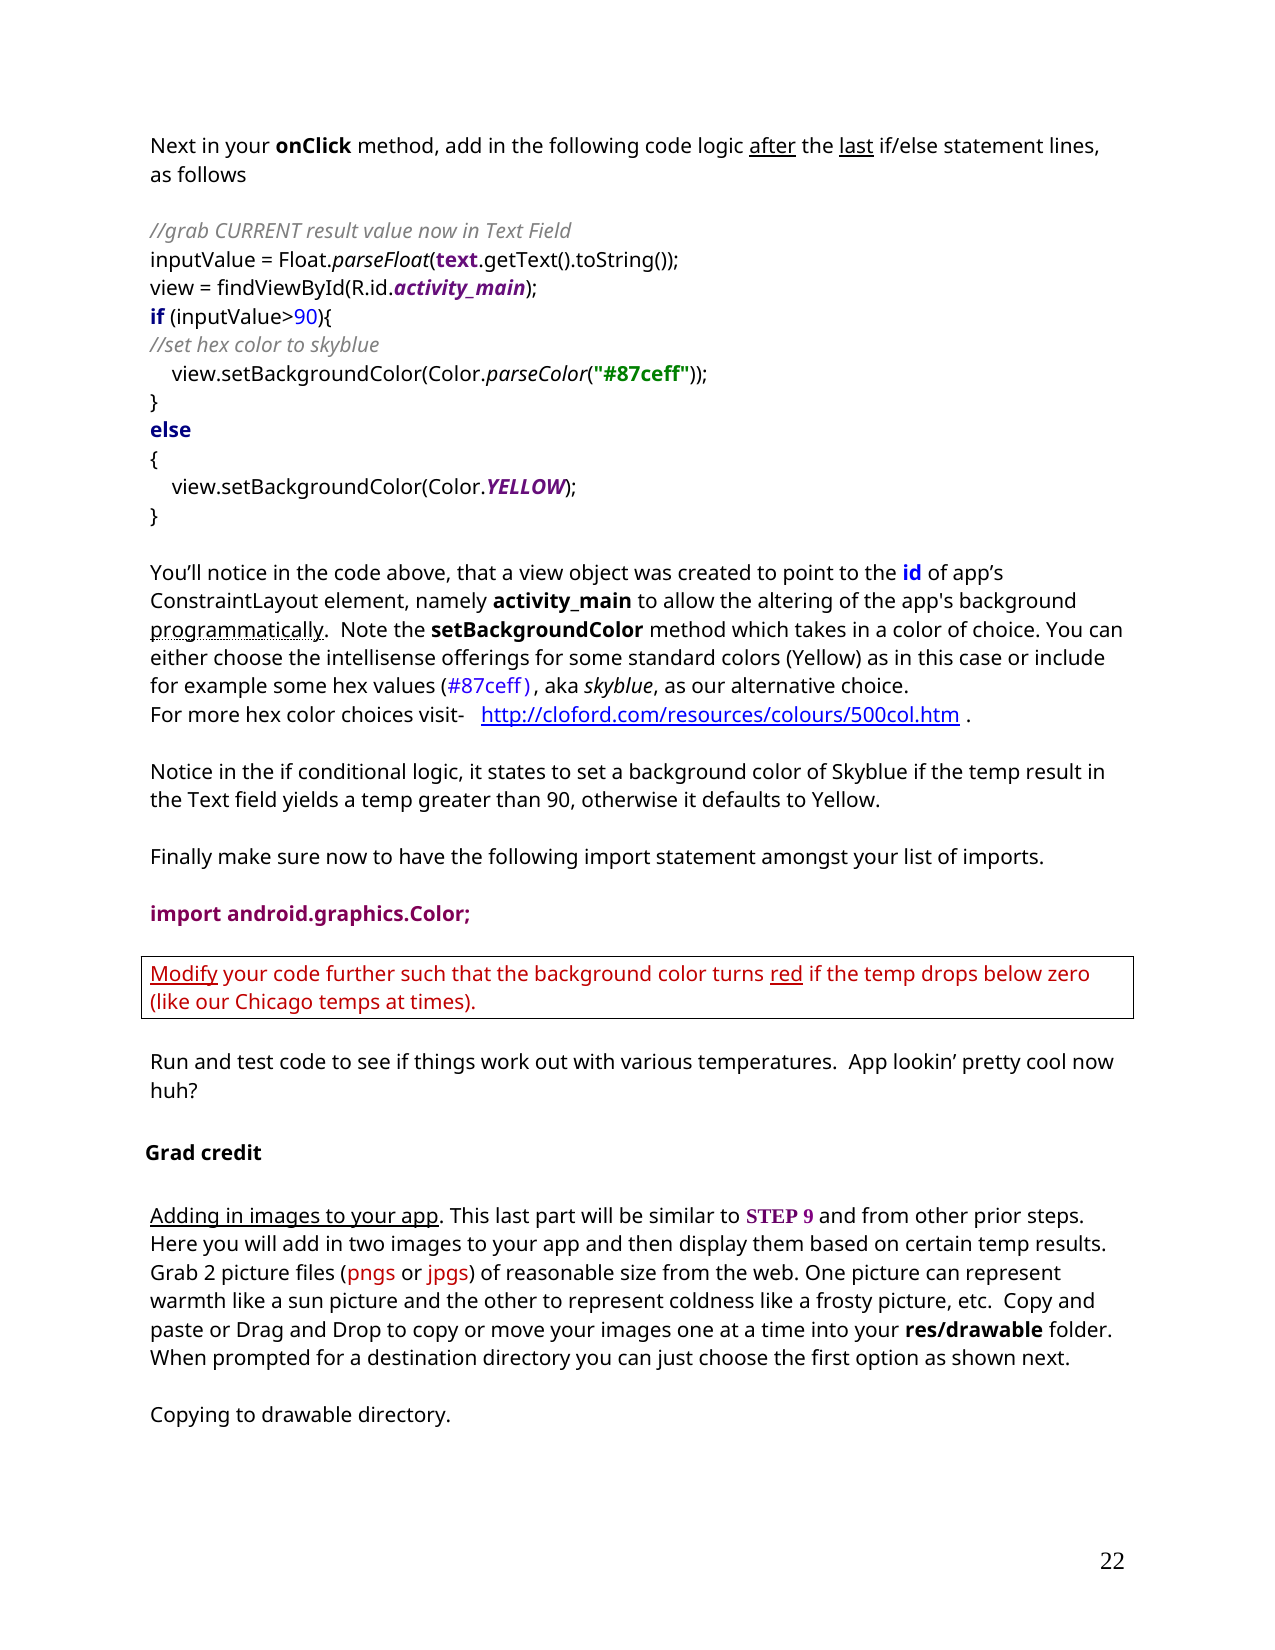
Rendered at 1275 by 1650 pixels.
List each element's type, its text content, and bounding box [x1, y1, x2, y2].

text Grab 2 picture files (pngs or jpgs) of reasonable size from the web. One picture can represent warmth like a sun picture and the other to represent coldness like a frosty picture, etc. Copy and paste or Drag and Drop to copy or move your images one at a time into your res/drawable folder. When prompted for a destination directory you can just choose the first option as shown next. [150, 1258, 1125, 1372]
text Grad credit [112, 1138, 1125, 1167]
text Run and test code to see if things work out with various temperatures. App lookin’ pretty cool now huh? [150, 1047, 1125, 1104]
list Adding in images to your app. This last part will be similar to STEP 9 and from other prior steps. Here you will add in two images to your app and then display them based on certain temp results. [150, 1201, 1125, 1258]
text Notice in the if conditional logic, it states to set a background color of Skyblue if the temp result in the Text field yields a temp greater than 90, otherwise it defaults to Yellow. [150, 757, 1125, 814]
text Copying to drawable directory. [150, 1400, 1125, 1428]
text //grab CURRENT result value now in Text Field inputValue = Float.parseFloat(text.getText().toString()); view = findViewById(R.id.activity_main); if (inputValue>90){ //set hex color to skyblue view.setBackgroundColor(Color.parseColor("#87ceff")); } [150, 217, 1125, 416]
text Finally make sure now to have the following import statement amongst your list of imports. [150, 842, 1125, 871]
text Next in your onClick method, add in the following code logic after the last if/else statement lines, as follows [150, 131, 1125, 188]
text You’ll notice in the code above, that a view object was created to point to the id of app’s ConstraintLayout element, namely activity_main to allow the altering of the app's background programmatically. Note the setBackgroundColor method which takes in a color of choice. You can either choose the intellisense offerings for some standard colors (Yellow) as in this case or include for example some hex values (#87ceff), aka skyblue, as our alternative choice. [150, 558, 1125, 700]
text Modify your code further such that the background color turns red if the temp drops below zero (like our Chicago temps at times). [142, 957, 1133, 1018]
text import android.graphics.Color; [150, 899, 1125, 927]
text else { view.setBackgroundColor(Color.YELLOW); } [150, 416, 1125, 529]
text For more hex color choices visit- http://cloford.com/resources/colours/500col.htm . [150, 700, 1125, 728]
